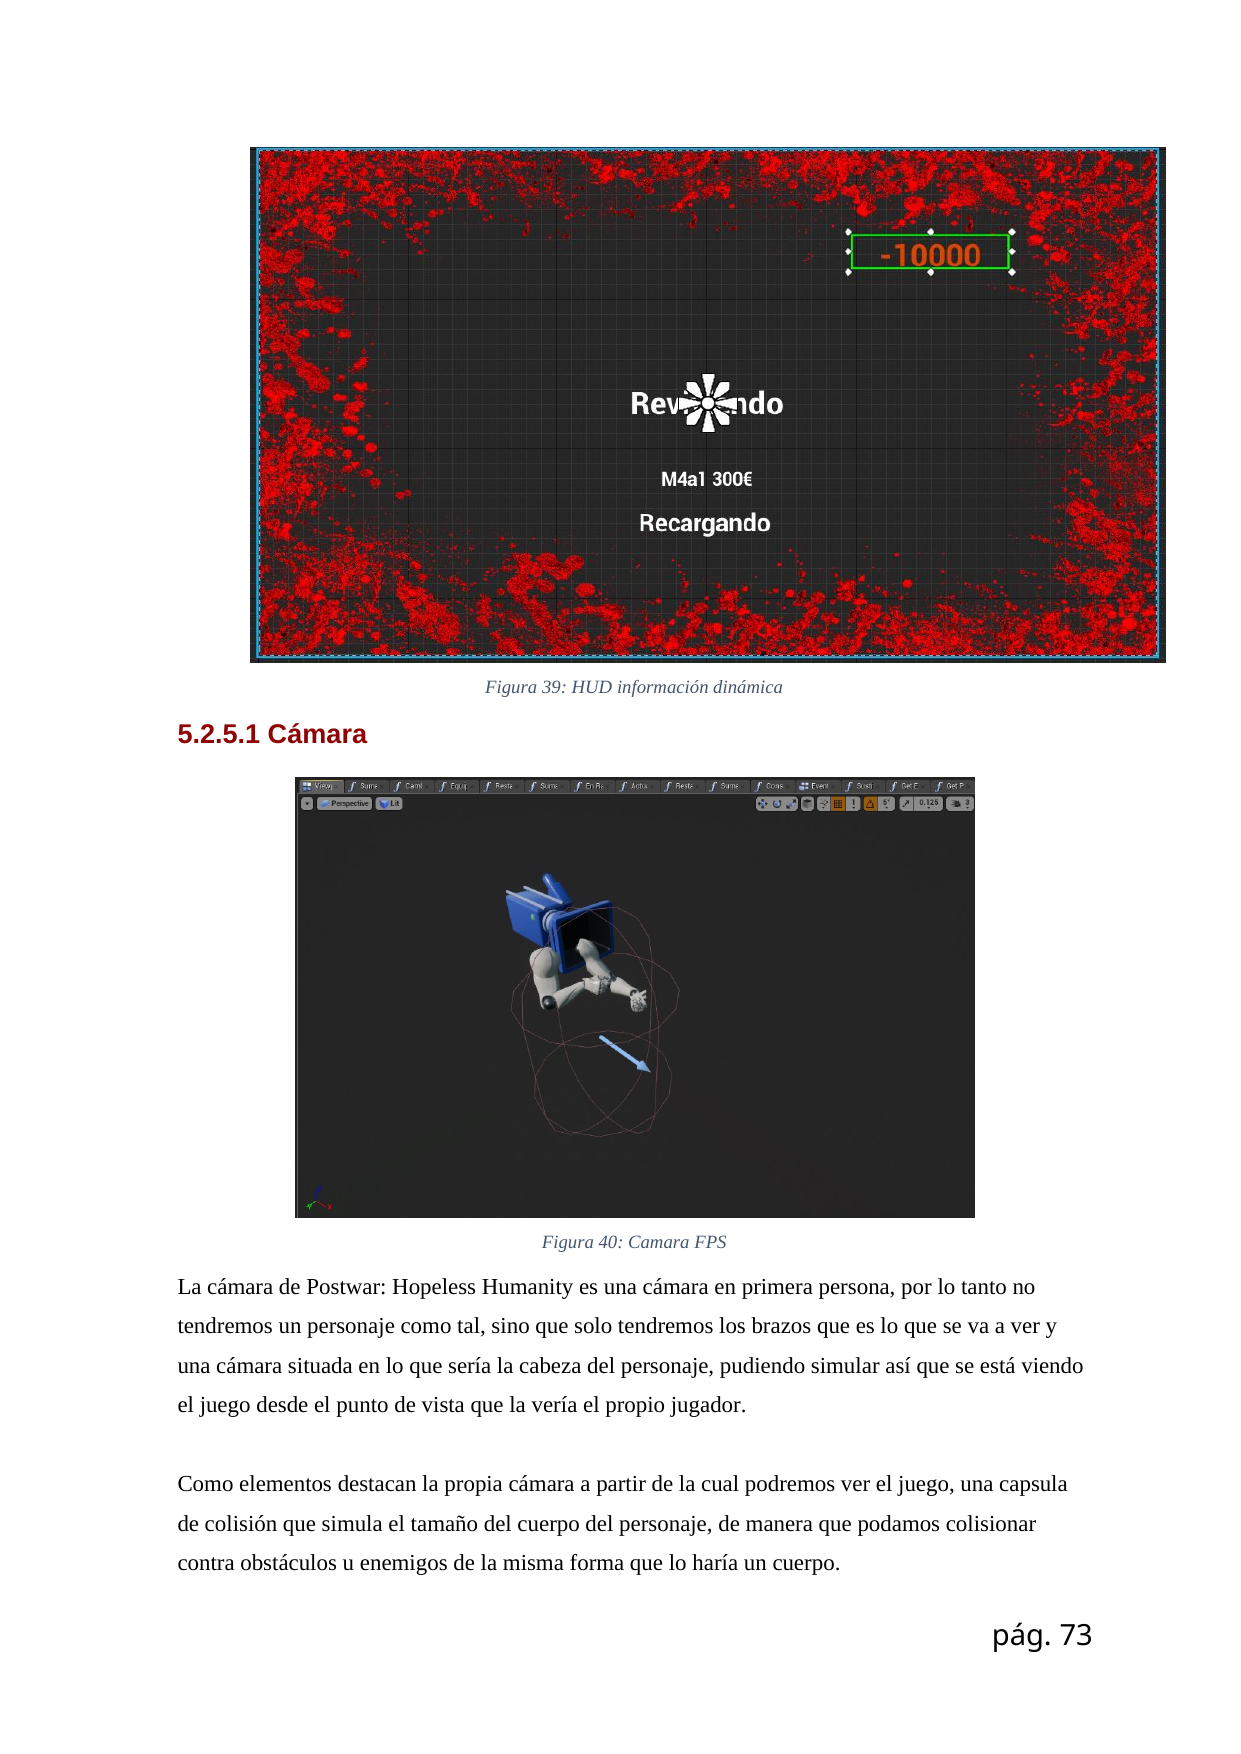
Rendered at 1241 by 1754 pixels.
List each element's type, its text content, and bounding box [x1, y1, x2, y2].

subtitle 5.2.5.1 Cámara [177, 718, 1092, 750]
text Figura 40: Camara FPS [177, 1231, 1092, 1252]
picture [250, 147, 1166, 663]
text La cámara de Postwar: Hopeless Humanity es una cámara en primera persona, por lo tanto no tendremos un personaje como tal, sino que solo tendremos los brazos que es lo que se va a ver y una cámara situada en lo que sería la cabeza del personaje, pudiendo simular así que se está viendo el juego desde el punto de vista que la vería el propio jugador. [177, 1273, 1092, 1418]
text Figura 39: HUD información dinámica [177, 676, 1092, 698]
picture [295, 777, 975, 1218]
text Como elementos destacan la propia cámara a partir de la cual podremos ver el juego, una capsula de colisión que simula el tamaño del cuerpo del personaje, de manera que podamos colisionar contra obstáculos u enemigos de la misma forma que lo haría un cuerpo. [177, 1471, 1092, 1576]
